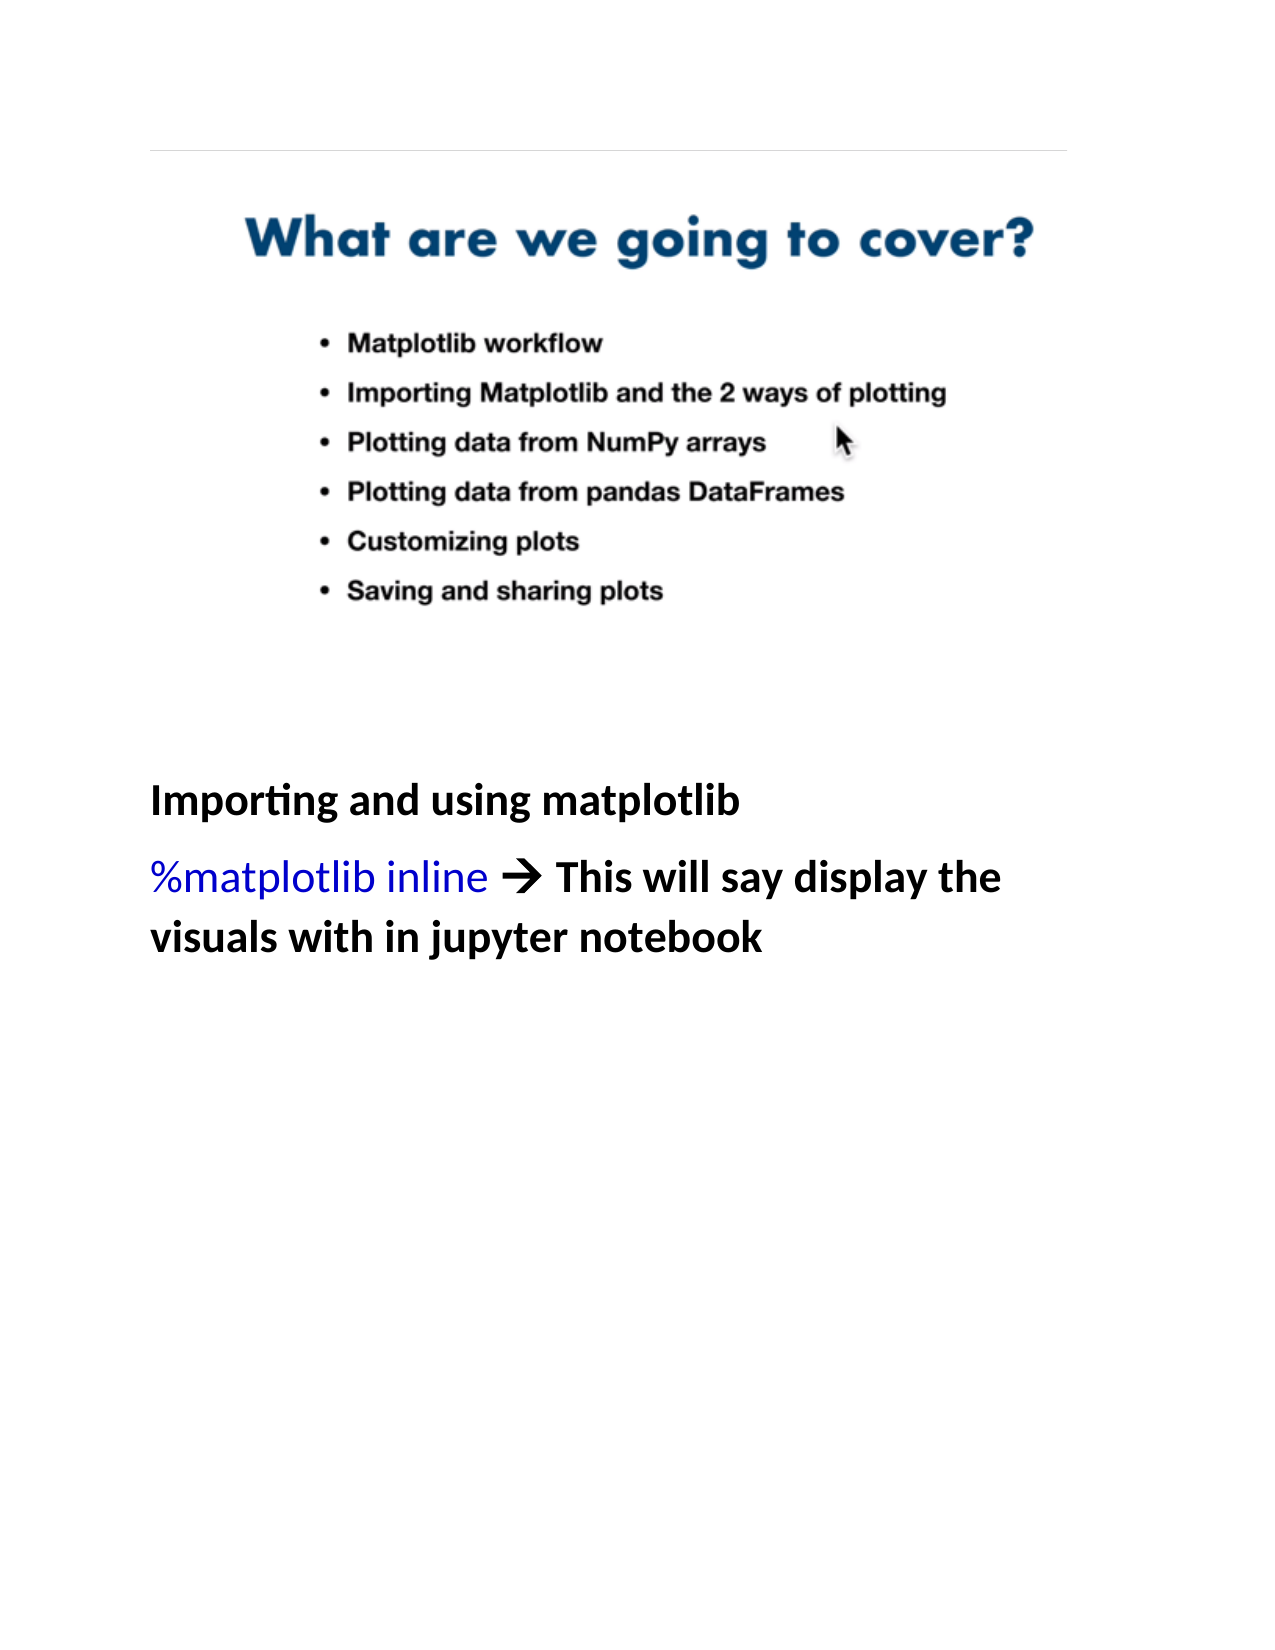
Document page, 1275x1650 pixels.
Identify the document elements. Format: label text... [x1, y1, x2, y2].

text %matplotlib inline This will say display the visuals with in jupyter notebook [150, 848, 1125, 964]
picture [150, 150, 1068, 675]
text Importing and using matplotlib [150, 771, 1125, 827]
